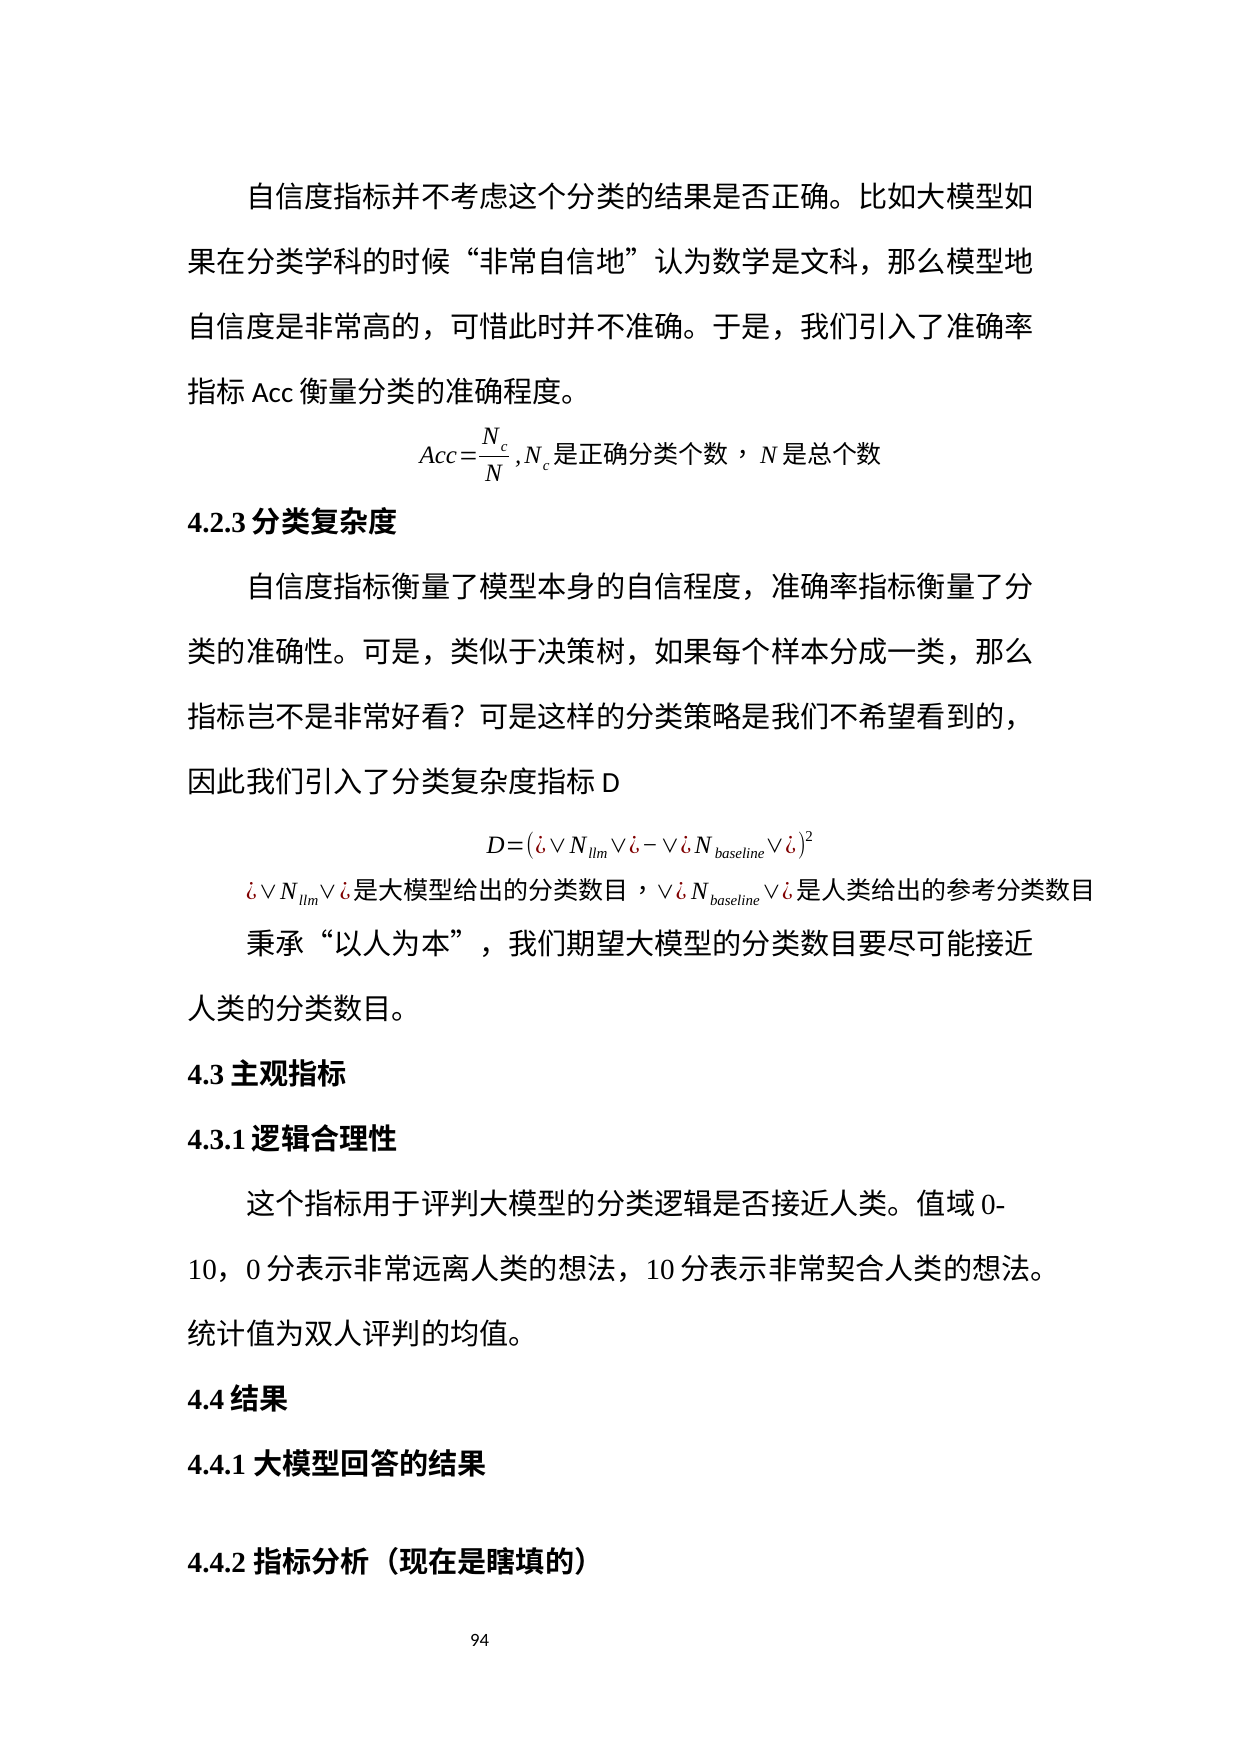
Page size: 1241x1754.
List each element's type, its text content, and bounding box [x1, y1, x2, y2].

text 4.4.1 大模型回答的结果 [187, 1429, 1053, 1494]
text 4.3主观指标 [187, 1039, 1053, 1104]
text 秉承“以人为本”，我们期望大模型的分类数目要尽可能接近人类的分类数目。 [187, 909, 1053, 1039]
text 4.3.1逻辑合理性 [187, 1104, 1053, 1169]
text 这个指标用于评判大模型的分类逻辑是否接近人类。值域0-10，0分表示非常远离人类的想法，10分表示非常契合人类的想法。统计值为双人评判的均值。 [187, 1169, 1053, 1364]
text 自信度指标衡量了模型本身的自信程度，准确率指标衡量了分类的准确性。可是，类似于决策树，如果每个样本分成一类，那么指标岂不是非常好看？可是这样的分类策略是我们不希望看到的，因此我们引入了分类复杂度指标D [187, 552, 1053, 812]
text 4.4.2 指标分析（现在是瞎填的） [187, 1527, 1053, 1592]
text 自信度指标并不考虑这个分类的结果是否正确。比如大模型如果在分类学科的时候“非常自信地”认为数学是文科，那么模型地自信度是非常高的，可惜此时并不准确。于是，我们引入了准确率指标Acc衡量分类的准确程度。 [187, 162, 1053, 422]
text 4.4结果 [187, 1364, 1053, 1429]
text 4.2.3分类复杂度 [187, 487, 1053, 552]
